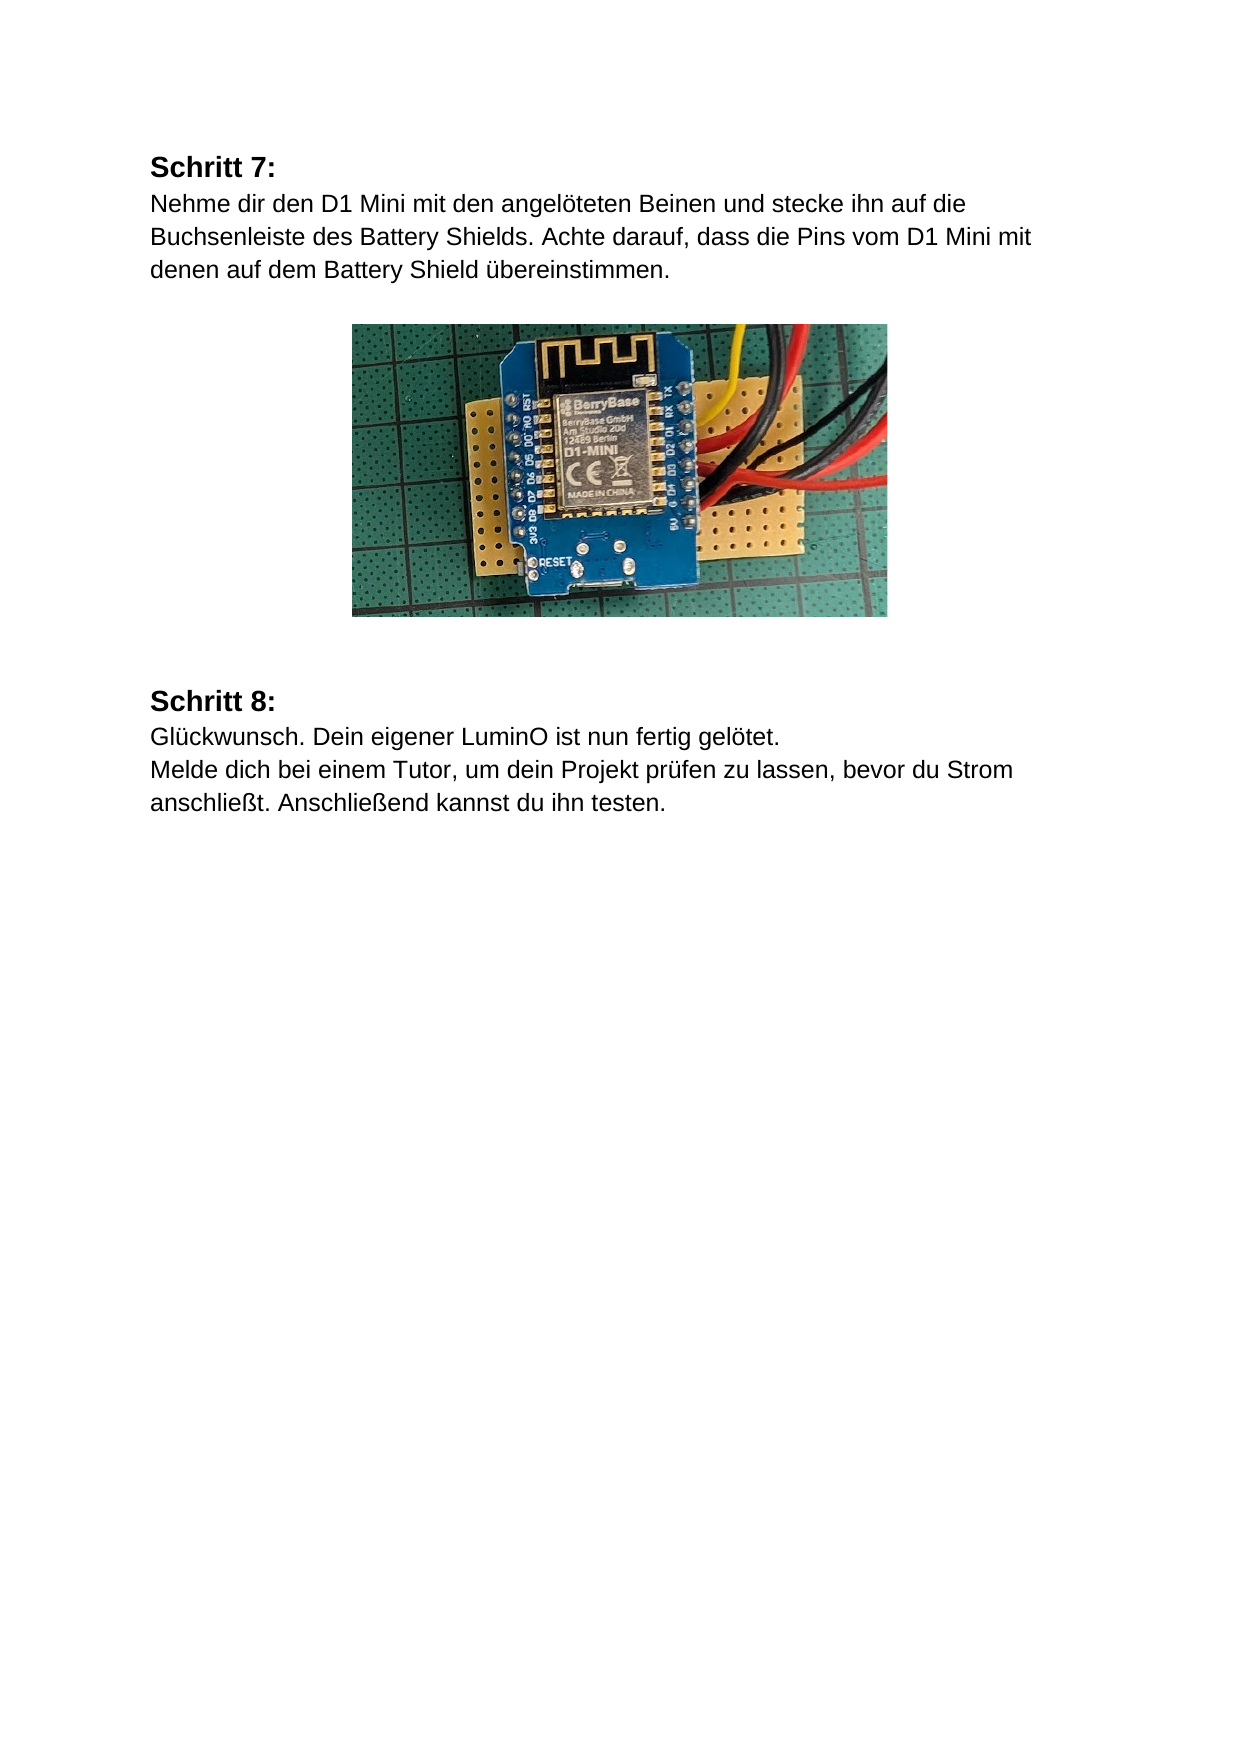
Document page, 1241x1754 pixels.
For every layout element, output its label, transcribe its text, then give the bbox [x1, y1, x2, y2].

text Nehme dir den D1 Mini mit den angelöteten Beinen und stecke ihn auf die Buchsenleiste des Battery Shields. Achte darauf, dass die Pins vom D1 Mini mit denen auf dem Battery Shield übereinstimmen. [150, 188, 1090, 283]
text Glückwunsch. Dein eigener LuminO ist nun fertig gelötet. Melde dich bei einem Tutor, um dein Projekt prüfen zu lassen, bevor du Strom anschließt. Anschließend kannst du ihn testen. [150, 722, 1090, 817]
text Schritt 7: [150, 150, 1090, 183]
picture [352, 324, 888, 617]
text Schritt 8: [150, 684, 1090, 717]
